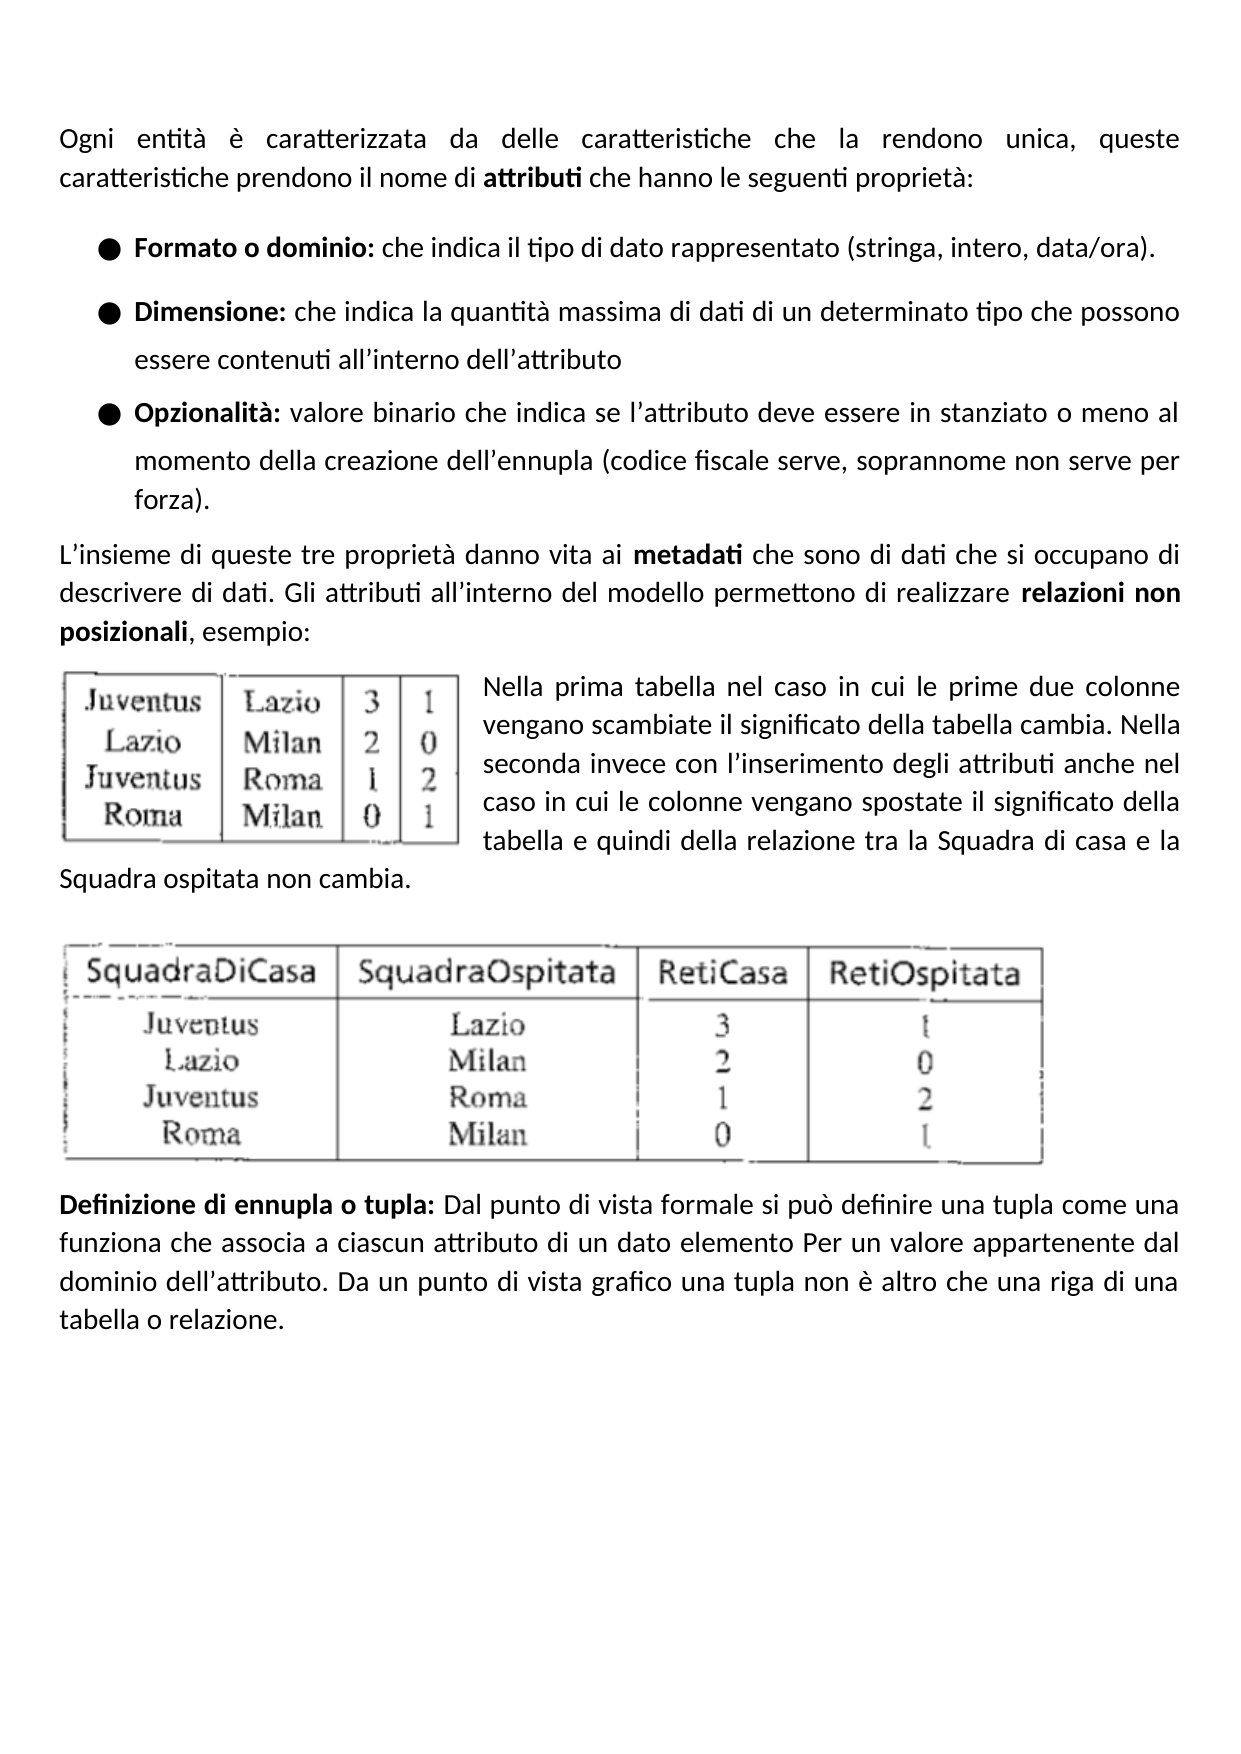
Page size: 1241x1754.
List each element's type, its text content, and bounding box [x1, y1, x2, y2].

picture [59, 667, 464, 848]
list Opzionalità: valore binario che indica se l’attributo deve essere in stanziato o meno al momento della creazione dell’ennupla (codice fiscale serve, soprannome non serve per forza). [97, 380, 1181, 516]
list Formato o dominio: che indica il tipo di dato rappresentato (stringa, intero, data/ora). [97, 214, 1181, 274]
list Dimensione: che indica la quantità massima di dati di un determinato tipo che possono essere contenuti all’interno dell’attributo [97, 279, 1181, 377]
text Ogni entità è caratterizzata da delle caratteristiche che la rendono unica, queste caratteristiche prendono il nome di attributi che hanno le seguenti proprietà: [59, 121, 1181, 195]
text L’insieme di queste tre proprietà danno vita ai metadati che sono di dati che si occupano di descrivere di dati. Gli attributi all’interno del modello permettono di realizzare relazioni non posizionali, esempio: [59, 536, 1181, 648]
picture [58, 940, 1047, 1167]
